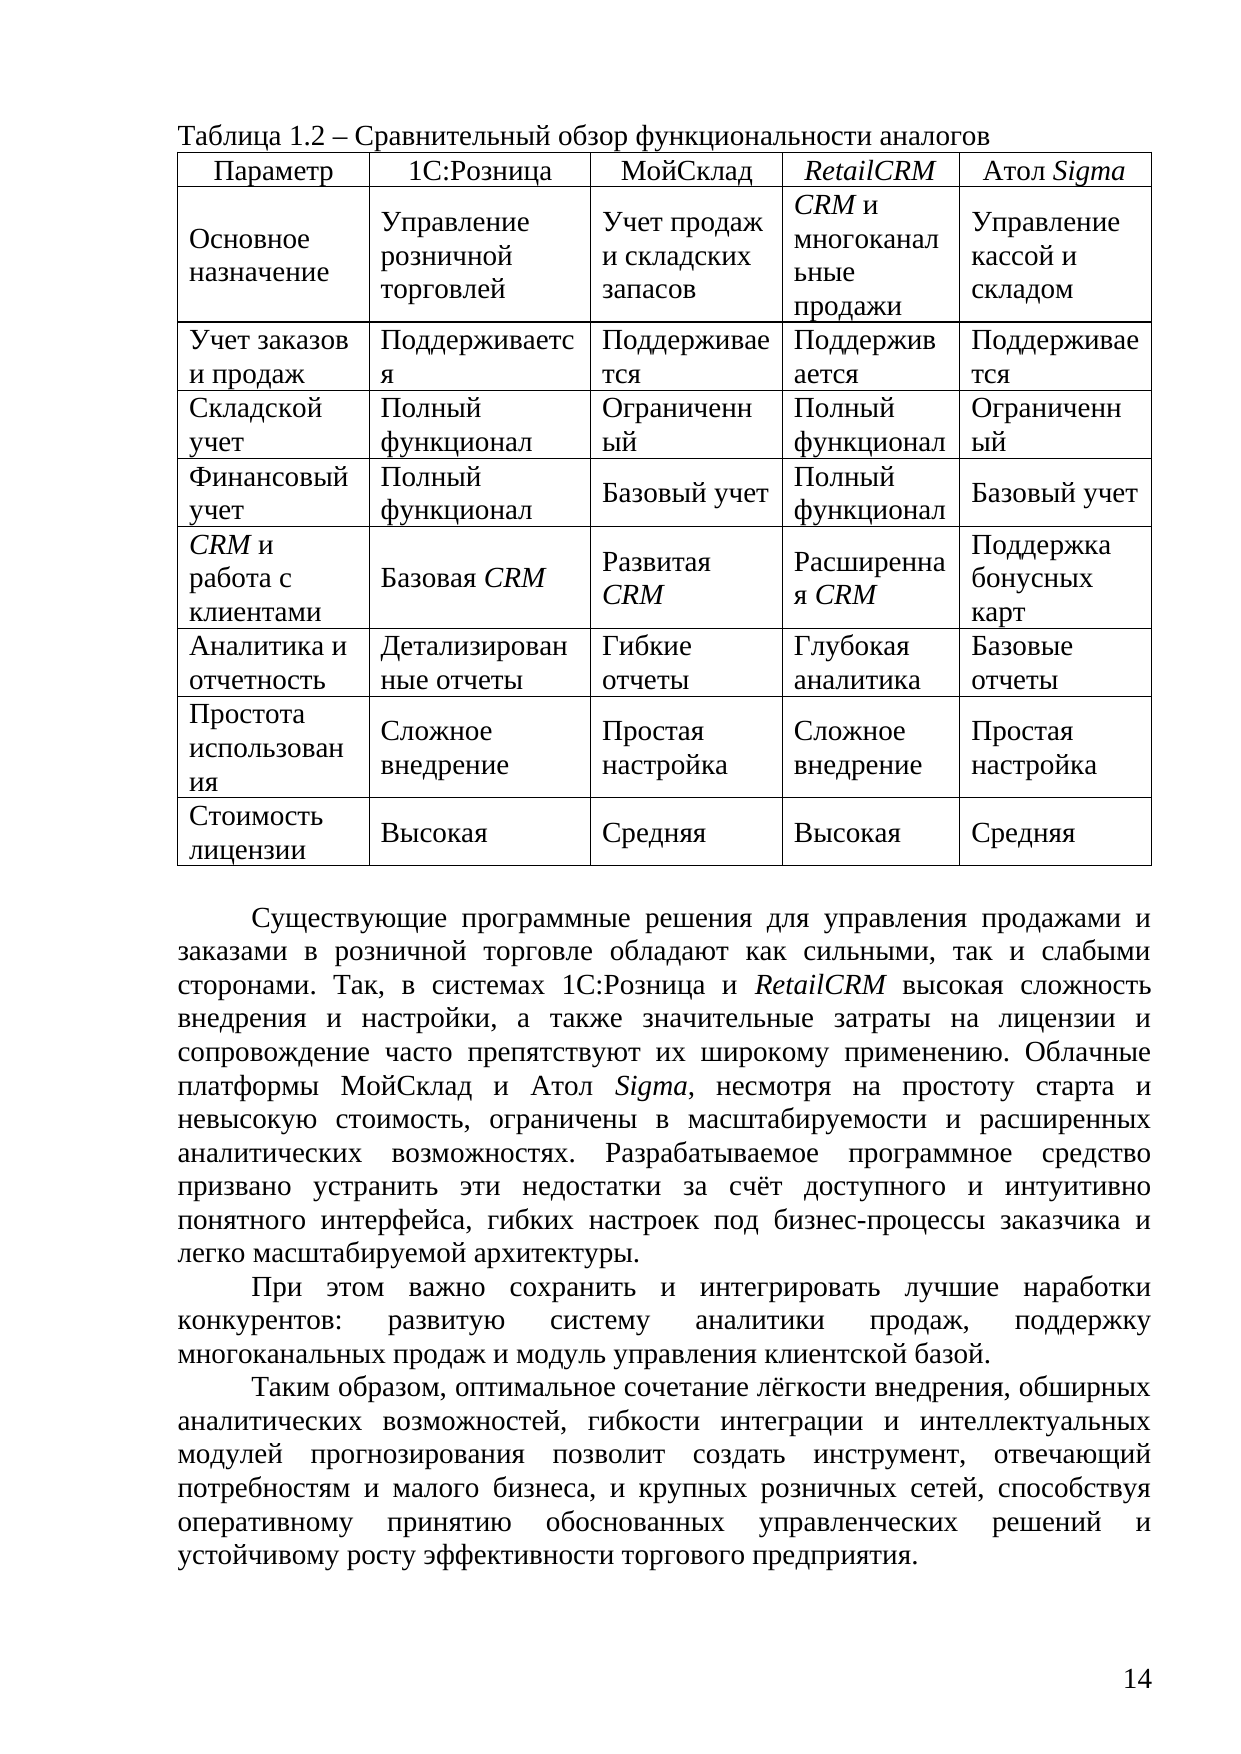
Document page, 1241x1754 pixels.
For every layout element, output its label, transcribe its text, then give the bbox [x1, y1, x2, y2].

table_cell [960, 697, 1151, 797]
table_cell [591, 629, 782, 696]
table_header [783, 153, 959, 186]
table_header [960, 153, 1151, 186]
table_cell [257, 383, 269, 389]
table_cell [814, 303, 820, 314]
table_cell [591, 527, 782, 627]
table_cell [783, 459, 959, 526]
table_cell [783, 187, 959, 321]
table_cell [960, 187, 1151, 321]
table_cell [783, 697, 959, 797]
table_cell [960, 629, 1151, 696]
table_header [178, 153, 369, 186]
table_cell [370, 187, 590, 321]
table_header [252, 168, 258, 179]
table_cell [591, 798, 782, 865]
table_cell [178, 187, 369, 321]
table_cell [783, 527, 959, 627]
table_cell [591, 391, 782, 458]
text При этом важно сохранить и интегрировать лучшие наработки конкурентов: развитую систему аналитики продаж, поддержку многоканальных продаж и модуль управления клиентской базой. [177, 1269, 1152, 1369]
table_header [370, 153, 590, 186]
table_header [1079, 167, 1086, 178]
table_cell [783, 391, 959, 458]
text Существующие программные решения для управления продажами и заказами в розничной торговле обладают как сильными, так и слабыми сторонами. Так, в системах 1С:Розница и RetailCRM высокая сложность внедрения и настройки, а также значительные затраты на лицензии и сопровождение часто препятствуют их широкому применению. Облачные платформы МойСклад и Атол Sigma, несмотря на простоту старта и невысокую стоимость, ограничены в масштабируемости и расширенных аналитических возможностях. Разрабатываемое программное средство призвано устранить эти недостатки за счёт доступного и интуитивно понятного интерфейса, гибких настроек под бизнес-процессы заказчика и легко масштабируемой архитектуры. [177, 900, 1152, 1269]
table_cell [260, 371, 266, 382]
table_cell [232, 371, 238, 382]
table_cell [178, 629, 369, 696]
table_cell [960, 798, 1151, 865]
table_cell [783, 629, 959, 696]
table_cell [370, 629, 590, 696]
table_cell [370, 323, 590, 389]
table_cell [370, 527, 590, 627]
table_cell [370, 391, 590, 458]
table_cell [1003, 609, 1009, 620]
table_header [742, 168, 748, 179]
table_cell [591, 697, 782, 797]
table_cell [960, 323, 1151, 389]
text Таким образом, оптимальное сочетание лёгкости внедрения, обширных аналитических возможностей, гибкости интеграции и интеллектуальных модулей прогнозирования позволит создать инструмент, отвечающий потребностям и малого бизнеса, и крупных розничных сетей, способствуя оперативному принятию обоснованных управленческих решений и устойчивому росту эффективности торгового предприятия. [177, 1369, 1152, 1571]
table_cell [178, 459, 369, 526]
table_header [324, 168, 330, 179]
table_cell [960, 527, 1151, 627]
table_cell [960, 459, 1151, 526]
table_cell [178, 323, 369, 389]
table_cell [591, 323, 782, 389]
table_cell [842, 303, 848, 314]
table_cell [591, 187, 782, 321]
text Таблица 1.2 – Сравнительный обзор функциональности аналогов [177, 118, 1152, 152]
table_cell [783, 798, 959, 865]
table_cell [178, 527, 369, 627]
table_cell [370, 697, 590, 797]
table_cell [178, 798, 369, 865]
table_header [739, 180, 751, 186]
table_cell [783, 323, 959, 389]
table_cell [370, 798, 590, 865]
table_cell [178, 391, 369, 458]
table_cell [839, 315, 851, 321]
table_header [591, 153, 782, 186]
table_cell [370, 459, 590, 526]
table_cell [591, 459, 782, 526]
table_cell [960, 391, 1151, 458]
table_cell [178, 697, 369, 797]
